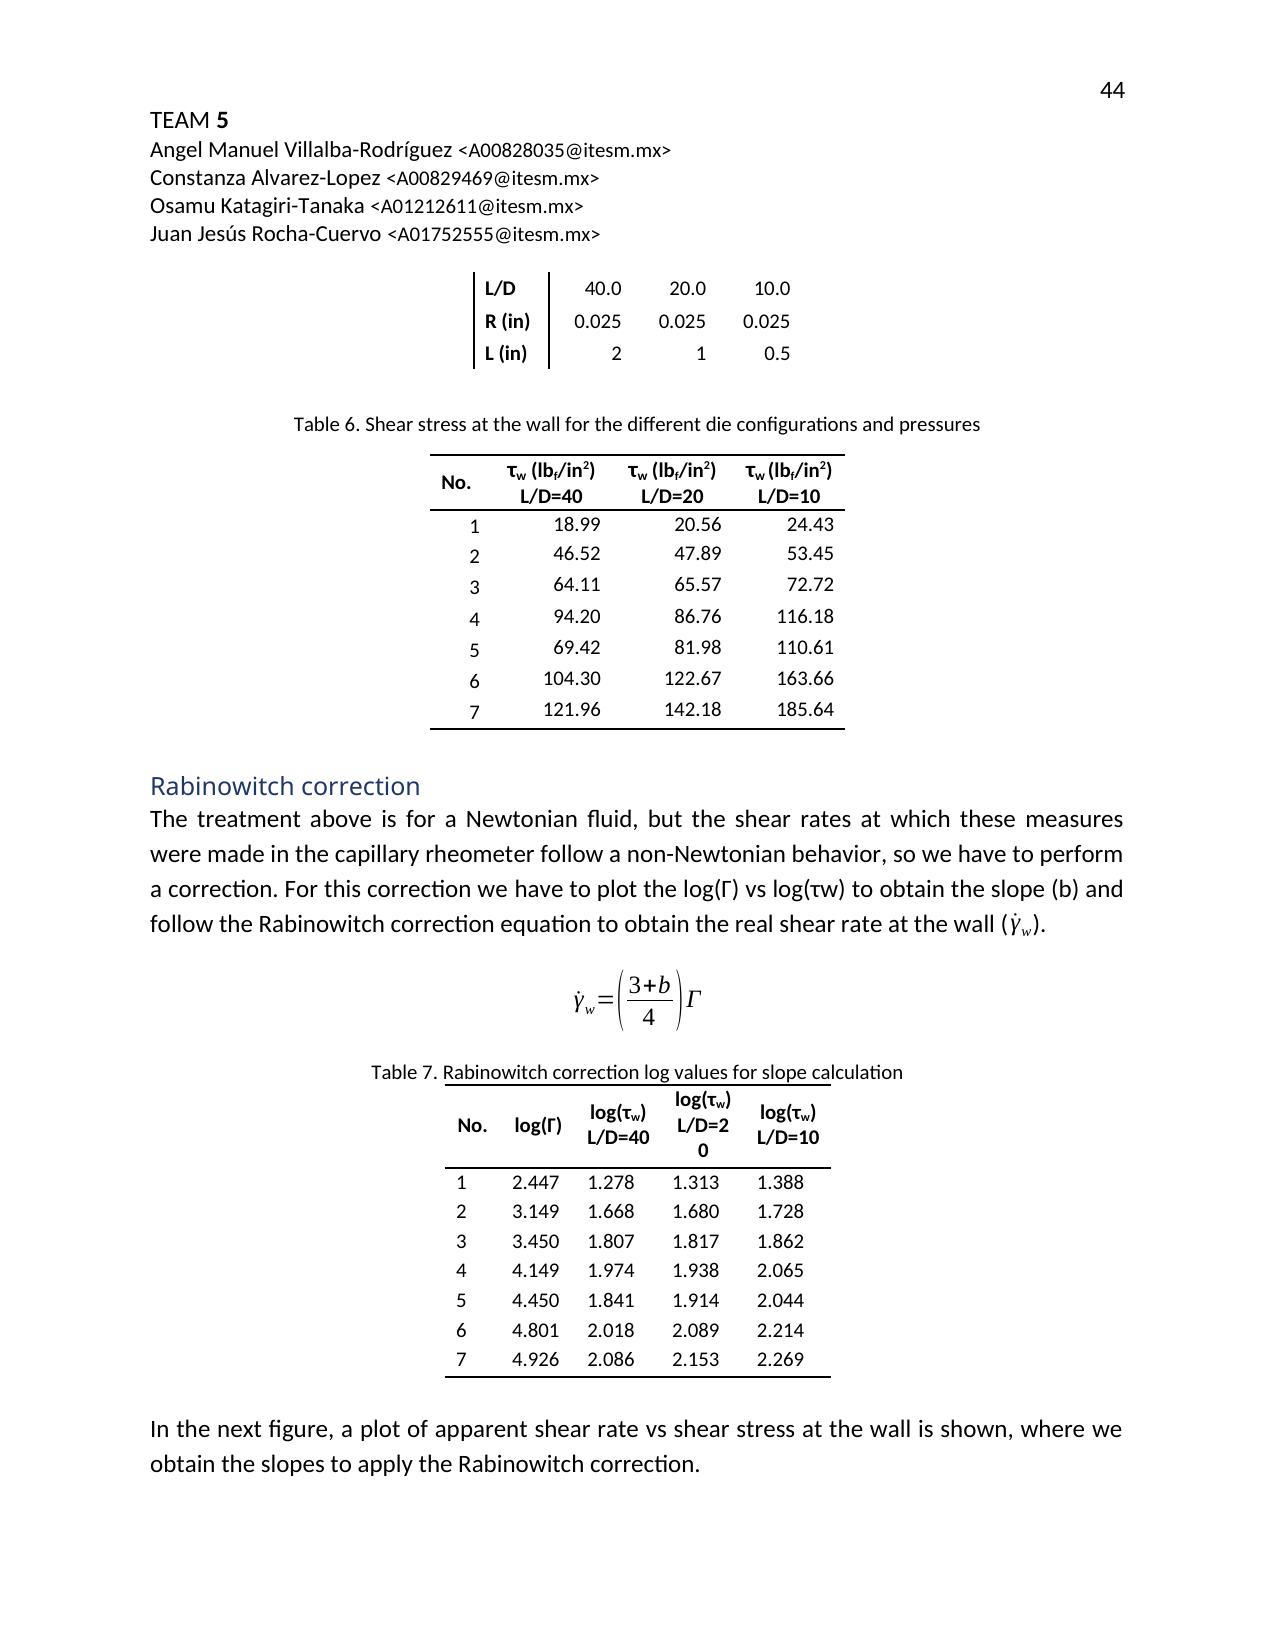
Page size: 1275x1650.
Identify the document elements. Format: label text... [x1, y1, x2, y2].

table_cell 2.214 [745, 1317, 831, 1346]
table_cell 4 [445, 1258, 501, 1287]
table_cell 1.680 [661, 1199, 745, 1228]
table_header log(τw) L/D=20 [661, 1086, 745, 1167]
table_header log(τw) L/D=10 [745, 1086, 831, 1167]
table_cell 142.18 [612, 697, 733, 728]
table_cell 72.72 [733, 572, 845, 603]
table_cell 65.57 [612, 572, 733, 603]
table_header τw (lbf/in2) L/D=10 [733, 456, 845, 509]
table_cell 86.76 [612, 603, 733, 634]
text In the next figure, a plot of apparent shear rate vs shear stress at the wall is shown, where we obtain the slopes to apply the Rabinowitch correction. [150, 1413, 1125, 1479]
table_cell 1.668 [576, 1199, 661, 1228]
table_cell R (in) [475, 304, 548, 337]
text The treatment above is for a Newtonian fluid, but the shear rates at which these measures were made in the capillary rheometer follow a non-Newtonian behavior, so we have to perform a correction. For this correction we have to plot the log(Γ) vs log(τw) to obtain the slope (b) and follow the Rabinowitch correction equation to obtain the real shear rate at the wall (). [150, 803, 1125, 939]
table_cell 64.11 [491, 572, 612, 603]
table_cell 116.18 [733, 603, 845, 634]
table_cell L (in) [475, 337, 548, 369]
table_cell 1.313 [661, 1169, 745, 1198]
table_cell 2.086 [576, 1346, 661, 1376]
table_header L/D [475, 272, 548, 304]
table_cell 5 [430, 634, 491, 665]
table_cell 1.278 [576, 1169, 661, 1198]
table_cell 3 [445, 1228, 501, 1258]
table_cell 1.841 [576, 1287, 661, 1317]
table_cell 7 [430, 697, 491, 728]
table_cell 5 [445, 1287, 501, 1317]
table_cell 163.66 [733, 665, 845, 697]
table_cell 0.5 [717, 337, 802, 369]
table_header τw (lbf/in2) L/D=20 [612, 456, 733, 509]
table_cell 2.089 [661, 1317, 745, 1346]
table_cell 1 [430, 511, 491, 540]
table_cell 18.99 [491, 511, 612, 540]
table_cell 1.862 [745, 1228, 831, 1258]
table_header 20.0 [633, 272, 717, 304]
table_cell 69.42 [491, 634, 612, 665]
table_cell 1.974 [576, 1258, 661, 1287]
table_cell 1.914 [661, 1287, 745, 1317]
table_cell 81.98 [612, 634, 733, 665]
table_cell 3.149 [501, 1199, 576, 1228]
table_cell 2.018 [576, 1317, 661, 1346]
table_cell 3 [430, 572, 491, 603]
table_cell 2.269 [745, 1346, 831, 1376]
table_cell 4.926 [501, 1346, 576, 1376]
table_cell 121.96 [491, 697, 612, 728]
table_cell 122.67 [612, 665, 733, 697]
table_cell 1 [445, 1169, 501, 1198]
table_cell 1.728 [745, 1199, 831, 1228]
table_cell 53.45 [733, 540, 845, 572]
text Table 6. Shear stress at the wall for the different die configurations and pressures [150, 411, 1125, 437]
table_cell 1.817 [661, 1228, 745, 1258]
table_header τw (lbf/in2) L/D=40 [491, 456, 612, 509]
table_header log(τw) L/D=40 [576, 1086, 661, 1167]
table_header No. [445, 1086, 501, 1167]
table_cell 2.153 [661, 1346, 745, 1376]
table_cell 2 [445, 1199, 501, 1228]
table_cell 2 [550, 337, 633, 369]
table_cell 104.30 [491, 665, 612, 697]
table_cell 2.447 [501, 1169, 576, 1198]
table_cell 0.025 [633, 304, 717, 337]
table_cell 110.61 [733, 634, 845, 665]
table_header 10.0 [717, 272, 802, 304]
table_cell 1.388 [745, 1169, 831, 1198]
table_cell 46.52 [491, 540, 612, 572]
table_cell 2.065 [745, 1258, 831, 1287]
subtitle Rabinowitch correction [150, 769, 1125, 803]
table_cell 7 [445, 1346, 501, 1376]
table_cell 0.025 [717, 304, 802, 337]
table_cell 6 [430, 665, 491, 697]
table_header 40.0 [550, 272, 633, 304]
table_cell 6 [445, 1317, 501, 1346]
table_cell 47.89 [612, 540, 733, 572]
table_cell 4.149 [501, 1258, 576, 1287]
table_cell 4.450 [501, 1287, 576, 1317]
table_cell 20.56 [612, 511, 733, 540]
table_cell 1.938 [661, 1258, 745, 1287]
table_cell 185.64 [733, 697, 845, 728]
table_cell 2 [430, 540, 491, 572]
table_header log(Γ) [501, 1086, 576, 1167]
table_cell 4 [430, 603, 491, 634]
text Table 7. Rabinowitch correction log values for slope calculation [150, 1059, 1125, 1084]
table_cell 3.450 [501, 1228, 576, 1258]
table_header No. [430, 456, 491, 509]
table_cell 94.20 [491, 603, 612, 634]
table_cell 24.43 [733, 511, 845, 540]
table_cell 1 [633, 337, 717, 369]
table_cell 0.025 [550, 304, 633, 337]
table_cell 4.801 [501, 1317, 576, 1346]
table_cell 1.807 [576, 1228, 661, 1258]
table_cell 2.044 [745, 1287, 831, 1317]
